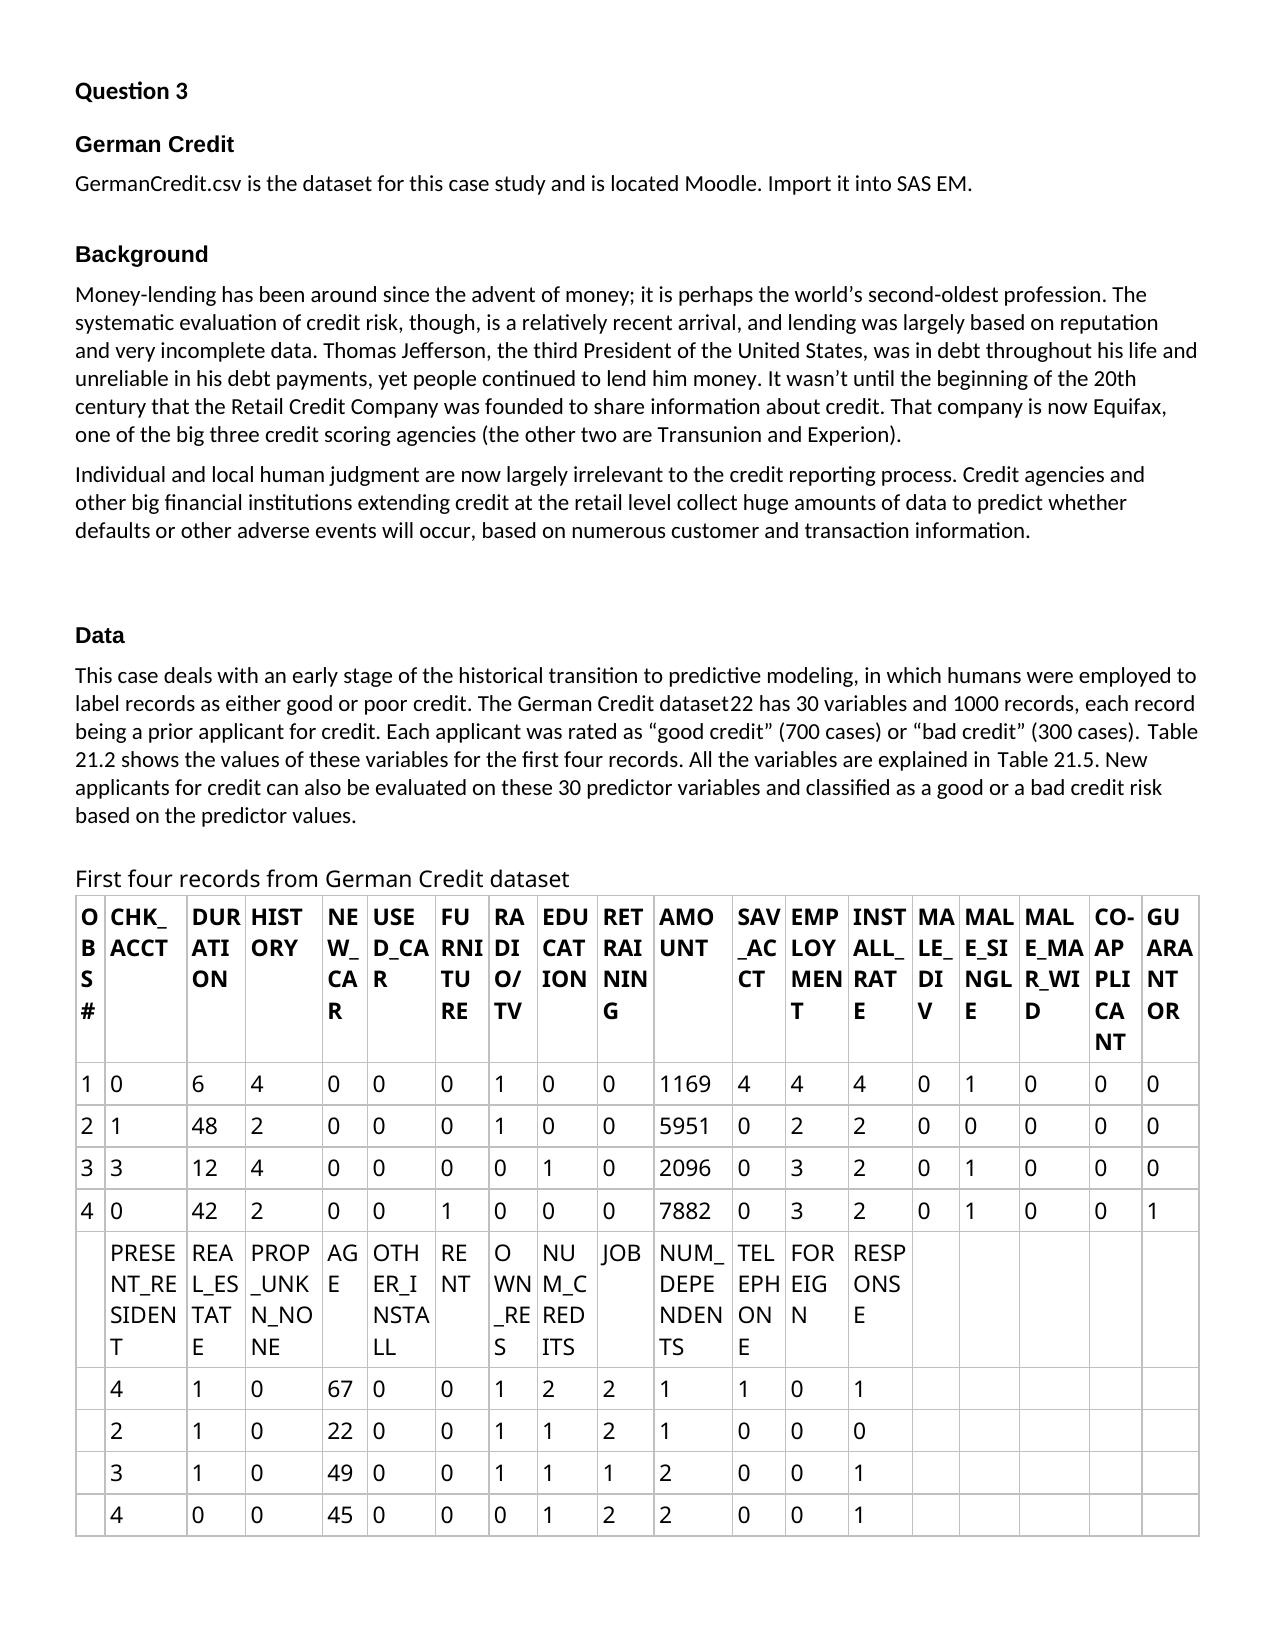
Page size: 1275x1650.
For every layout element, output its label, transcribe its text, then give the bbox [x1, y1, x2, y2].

table_cell [913, 1495, 959, 1535]
table_cell 0 [246, 1452, 322, 1493]
table_cell 0 [1020, 1106, 1089, 1146]
table_cell 0 [323, 1063, 367, 1104]
table_cell 3 [77, 1148, 104, 1188]
table_cell 0 [733, 1410, 785, 1451]
table_cell 0 [246, 1495, 322, 1535]
table_cell 0 [188, 1495, 245, 1535]
table_header USED_CAR [368, 896, 435, 1062]
table_cell 1 [960, 1190, 1019, 1231]
table_cell 0 [323, 1148, 367, 1188]
table_header OBS# [77, 896, 104, 1062]
table_cell 4 [733, 1063, 785, 1104]
table_cell 1 [849, 1368, 912, 1409]
table_cell 4 [77, 1190, 104, 1231]
table_cell [913, 1452, 959, 1493]
table_cell [1143, 1368, 1198, 1409]
table_cell [1143, 1410, 1198, 1451]
text This case deals with an early stage of the historical transition to predictive modeling, in which humans were employed to label records as either good or poor credit. The German Credit dataset22 has 30 variables and 1000 records, each record being a prior applicant for credit. Each applicant was rated as “good credit” (700 cases) or “bad credit” (300 cases). Table 21.2 shows the values of these variables for the first four records. All the variables are explained in Table 21.5. New applicants for credit can also be evaluated on these 30 predictor variables and classified as a good or a bad credit risk based on the predictor values. [75, 661, 1200, 829]
table_cell 22 [323, 1410, 367, 1451]
table_cell 1 [490, 1410, 537, 1451]
table_cell 0 [490, 1495, 537, 1535]
table_cell 4 [849, 1063, 912, 1104]
table_cell 0 [436, 1452, 488, 1493]
text German Credit [75, 131, 1200, 157]
table_cell 2 [598, 1495, 653, 1535]
table_header EDUCATION [538, 896, 597, 1062]
table_header MALE_DIV [913, 896, 959, 1062]
table_header MALE_MAR_WID [1020, 896, 1089, 1062]
text Background [75, 241, 1200, 267]
table_header INSTALL_RATE [849, 896, 912, 1062]
table_cell 1 [490, 1368, 537, 1409]
table_cell 0 [1090, 1063, 1141, 1104]
table_cell 1 [960, 1063, 1019, 1104]
table_cell 0 [436, 1410, 488, 1451]
table_cell 1 [188, 1410, 245, 1451]
table_cell 0 [490, 1190, 537, 1231]
table_cell 2 [849, 1148, 912, 1188]
table_cell 0 [786, 1495, 848, 1535]
table_header RADIO/TV [490, 896, 537, 1062]
table_header NEW_CAR [323, 896, 367, 1062]
table_cell 0 [106, 1190, 186, 1231]
table_header GUARANTOR [1143, 896, 1198, 1062]
table_cell OWN_RES [490, 1232, 537, 1366]
table_cell [960, 1232, 1019, 1366]
table_header HISTORY [246, 896, 322, 1062]
table_cell 3 [786, 1148, 848, 1188]
table_cell 1 [77, 1063, 104, 1104]
table_cell 0 [538, 1106, 597, 1146]
table_cell 0 [1090, 1148, 1141, 1188]
table_cell 4 [246, 1148, 322, 1188]
table_cell 0 [1090, 1190, 1141, 1231]
table_cell 2 [655, 1452, 732, 1493]
table_cell 4 [106, 1495, 186, 1535]
table_cell 0 [490, 1148, 537, 1188]
table_cell RENT [436, 1232, 488, 1366]
table_cell [913, 1232, 959, 1366]
table_cell 0 [436, 1495, 488, 1535]
table_cell 0 [436, 1148, 488, 1188]
table_cell [960, 1452, 1019, 1493]
table_cell 2 [598, 1368, 653, 1409]
table_header RETRAINING [598, 896, 653, 1062]
table_cell [913, 1410, 959, 1451]
table_cell 0 [733, 1106, 785, 1146]
text Individual and local human judgment are now largely irrelevant to the credit reporting process. Credit agencies and other big financial institutions extending credit at the retail level collect huge amounts of data to predict whether defaults or other adverse events will occur, based on numerous customer and transaction information. [75, 461, 1200, 544]
text GermanCredit.csv is the dataset for this case study and is located Moodle. Import it into SAS EM. [75, 169, 1200, 197]
table_header AMOUNT [655, 896, 732, 1062]
table_cell 0 [786, 1410, 848, 1451]
table_cell [913, 1368, 959, 1409]
text First four records from German Credit dataset [75, 863, 1200, 894]
table_cell 2 [598, 1410, 653, 1451]
table_cell 1 [490, 1106, 537, 1146]
table_cell 0 [733, 1190, 785, 1231]
table_cell 4 [246, 1063, 322, 1104]
table_header DURATION [188, 896, 245, 1062]
table_cell OTHER_INSTALL [368, 1232, 435, 1366]
table_header CHK_ACCT [106, 896, 186, 1062]
table_cell 0 [538, 1190, 597, 1231]
table_header SAV_ACCT [733, 896, 785, 1062]
table_cell 0 [436, 1063, 488, 1104]
table_cell [77, 1452, 104, 1493]
table_cell 0 [733, 1495, 785, 1535]
table_cell 0 [1090, 1106, 1141, 1146]
table_cell 1 [436, 1190, 488, 1231]
table_cell [1020, 1410, 1089, 1451]
table_cell PROP_UNKN_NONE [246, 1232, 322, 1366]
table_cell 1 [538, 1410, 597, 1451]
table_cell 0 [538, 1063, 597, 1104]
table_cell 1 [655, 1368, 732, 1409]
table_cell 1 [490, 1452, 537, 1493]
table_cell [1090, 1452, 1141, 1493]
table_cell 3 [786, 1190, 848, 1231]
table_cell 5951 [655, 1106, 732, 1146]
table_header CO-APPLICANT [1090, 896, 1141, 1062]
table_cell 0 [598, 1106, 653, 1146]
table_cell 0 [960, 1106, 1019, 1146]
table_cell 1 [538, 1452, 597, 1493]
table_cell [77, 1232, 104, 1366]
table_cell 0 [368, 1452, 435, 1493]
table_cell [1143, 1452, 1198, 1493]
table_cell [77, 1368, 104, 1409]
table_cell 2 [246, 1190, 322, 1231]
table_cell NUM_DEPENDENTS [655, 1232, 732, 1366]
table_cell 4 [106, 1368, 186, 1409]
table_cell 1 [188, 1368, 245, 1409]
table_cell 0 [786, 1452, 848, 1493]
table_cell 0 [913, 1063, 959, 1104]
table_cell 0 [368, 1190, 435, 1231]
table_cell [1143, 1495, 1198, 1535]
table_cell 0 [323, 1106, 367, 1146]
table_cell 0 [246, 1410, 322, 1451]
table_cell RESPONSE [849, 1232, 912, 1366]
table_cell 0 [1143, 1148, 1198, 1188]
table_cell 0 [598, 1063, 653, 1104]
table_cell 0 [1020, 1148, 1089, 1188]
table_cell [1090, 1368, 1141, 1409]
table_cell [960, 1495, 1019, 1535]
table_cell 1 [849, 1452, 912, 1493]
table_cell [1143, 1232, 1198, 1366]
table_cell 6 [188, 1063, 245, 1104]
table_cell 4 [786, 1063, 848, 1104]
table_cell 1 [733, 1368, 785, 1409]
text Money-lending has been around since the advent of money; it is perhaps the world’s second-oldest profession. The systematic evaluation of credit risk, though, is a relatively recent arrival, and lending was largely based on reputation and very incomplete data. Thomas Jefferson, the third President of the United States, was in debt throughout his life and unreliable in his debt payments, yet people continued to lend him money. It wasn’t until the beginning of the 20th century that the Retail Credit Company was founded to share information about credit. That company is now Equifax, one of the big three credit scoring agencies (the other two are Transunion and Experion). [75, 280, 1200, 448]
table_cell 2 [849, 1190, 912, 1231]
table_cell 0 [246, 1368, 322, 1409]
table_cell 1169 [655, 1063, 732, 1104]
table_header MALE_SINGLE [960, 896, 1019, 1062]
table_cell [960, 1410, 1019, 1451]
table_cell FOREIGN [786, 1232, 848, 1366]
table_cell 2 [849, 1106, 912, 1146]
table_cell [1020, 1232, 1089, 1366]
table_cell 0 [368, 1063, 435, 1104]
table_cell [1020, 1495, 1089, 1535]
table_cell [1020, 1452, 1089, 1493]
table_cell 2 [77, 1106, 104, 1146]
table_cell 1 [490, 1063, 537, 1104]
table_cell REAL_ESTATE [188, 1232, 245, 1366]
table_cell 0 [368, 1368, 435, 1409]
table_cell 67 [323, 1368, 367, 1409]
table_cell 0 [913, 1106, 959, 1146]
table_cell 0 [913, 1148, 959, 1188]
table_cell 2 [655, 1495, 732, 1535]
table_cell [1090, 1410, 1141, 1451]
table_cell [77, 1410, 104, 1451]
text Data [75, 622, 1200, 649]
table_cell 1 [849, 1495, 912, 1535]
table_cell 0 [1020, 1190, 1089, 1231]
table_cell 0 [368, 1148, 435, 1188]
table_cell [960, 1368, 1019, 1409]
table_cell 1 [655, 1410, 732, 1451]
table_cell 0 [436, 1368, 488, 1409]
table_cell 0 [1143, 1106, 1198, 1146]
table_cell 49 [323, 1452, 367, 1493]
table_cell 1 [960, 1148, 1019, 1188]
table_cell 0 [368, 1495, 435, 1535]
table_cell 1 [106, 1106, 186, 1146]
table_cell 2 [246, 1106, 322, 1146]
table_cell 1 [538, 1148, 597, 1188]
table_cell 45 [323, 1495, 367, 1535]
table_cell [1090, 1495, 1141, 1535]
table_cell 2 [538, 1368, 597, 1409]
table_cell 0 [1020, 1063, 1089, 1104]
table_cell 0 [323, 1190, 367, 1231]
table_cell 0 [733, 1148, 785, 1188]
table_cell 0 [598, 1190, 653, 1231]
table_cell AGE [323, 1232, 367, 1366]
table_header FURNITURE [436, 896, 488, 1062]
text Question 3 [75, 75, 1200, 106]
table_cell [1090, 1232, 1141, 1366]
table_cell 3 [106, 1452, 186, 1493]
table_cell 2 [106, 1410, 186, 1451]
table_cell 1 [538, 1495, 597, 1535]
table_cell [1020, 1368, 1089, 1409]
table_cell 3 [106, 1148, 186, 1188]
table_cell 0 [1143, 1063, 1198, 1104]
table_cell 0 [598, 1148, 653, 1188]
table_cell 2096 [655, 1148, 732, 1188]
table_cell NUM_CREDITS [538, 1232, 597, 1366]
table_cell JOB [598, 1232, 653, 1366]
table_cell 48 [188, 1106, 245, 1146]
table_cell TELEPHONE [733, 1232, 785, 1366]
table_cell [77, 1495, 104, 1535]
table_cell 1 [598, 1452, 653, 1493]
table_cell 0 [913, 1190, 959, 1231]
table_cell 0 [733, 1452, 785, 1493]
table_cell 7882 [655, 1190, 732, 1231]
table_cell 0 [368, 1106, 435, 1146]
table_cell 1 [1143, 1190, 1198, 1231]
table_header EMPLOYMENT [786, 896, 848, 1062]
table_cell 0 [106, 1063, 186, 1104]
table_cell 0 [849, 1410, 912, 1451]
table_cell 12 [188, 1148, 245, 1188]
table_cell 0 [786, 1368, 848, 1409]
table_cell 0 [368, 1410, 435, 1451]
table_cell PRESENT_RESIDENT [106, 1232, 186, 1366]
table_cell 42 [188, 1190, 245, 1231]
table_cell 0 [436, 1106, 488, 1146]
table_cell 1 [188, 1452, 245, 1493]
table_cell 2 [786, 1106, 848, 1146]
